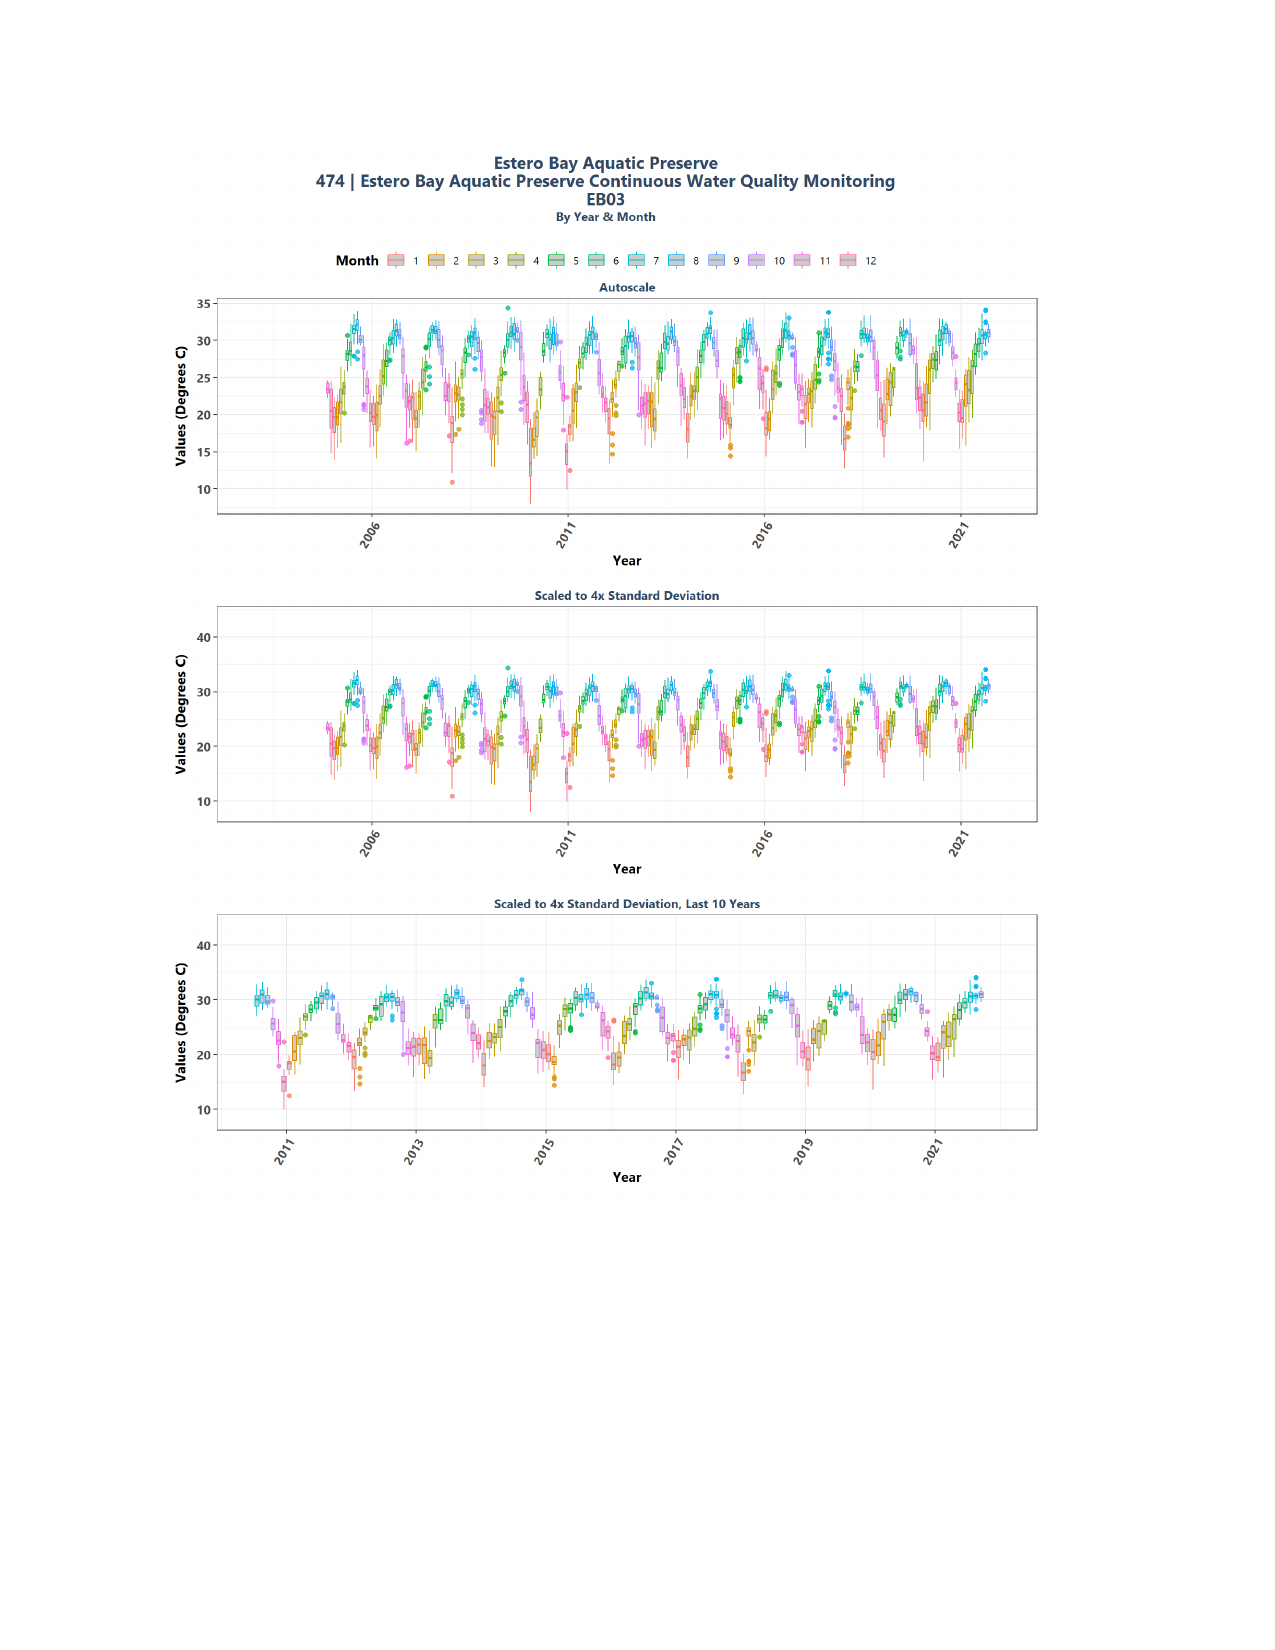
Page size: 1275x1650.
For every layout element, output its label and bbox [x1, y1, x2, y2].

picture [168, 150, 1044, 1200]
